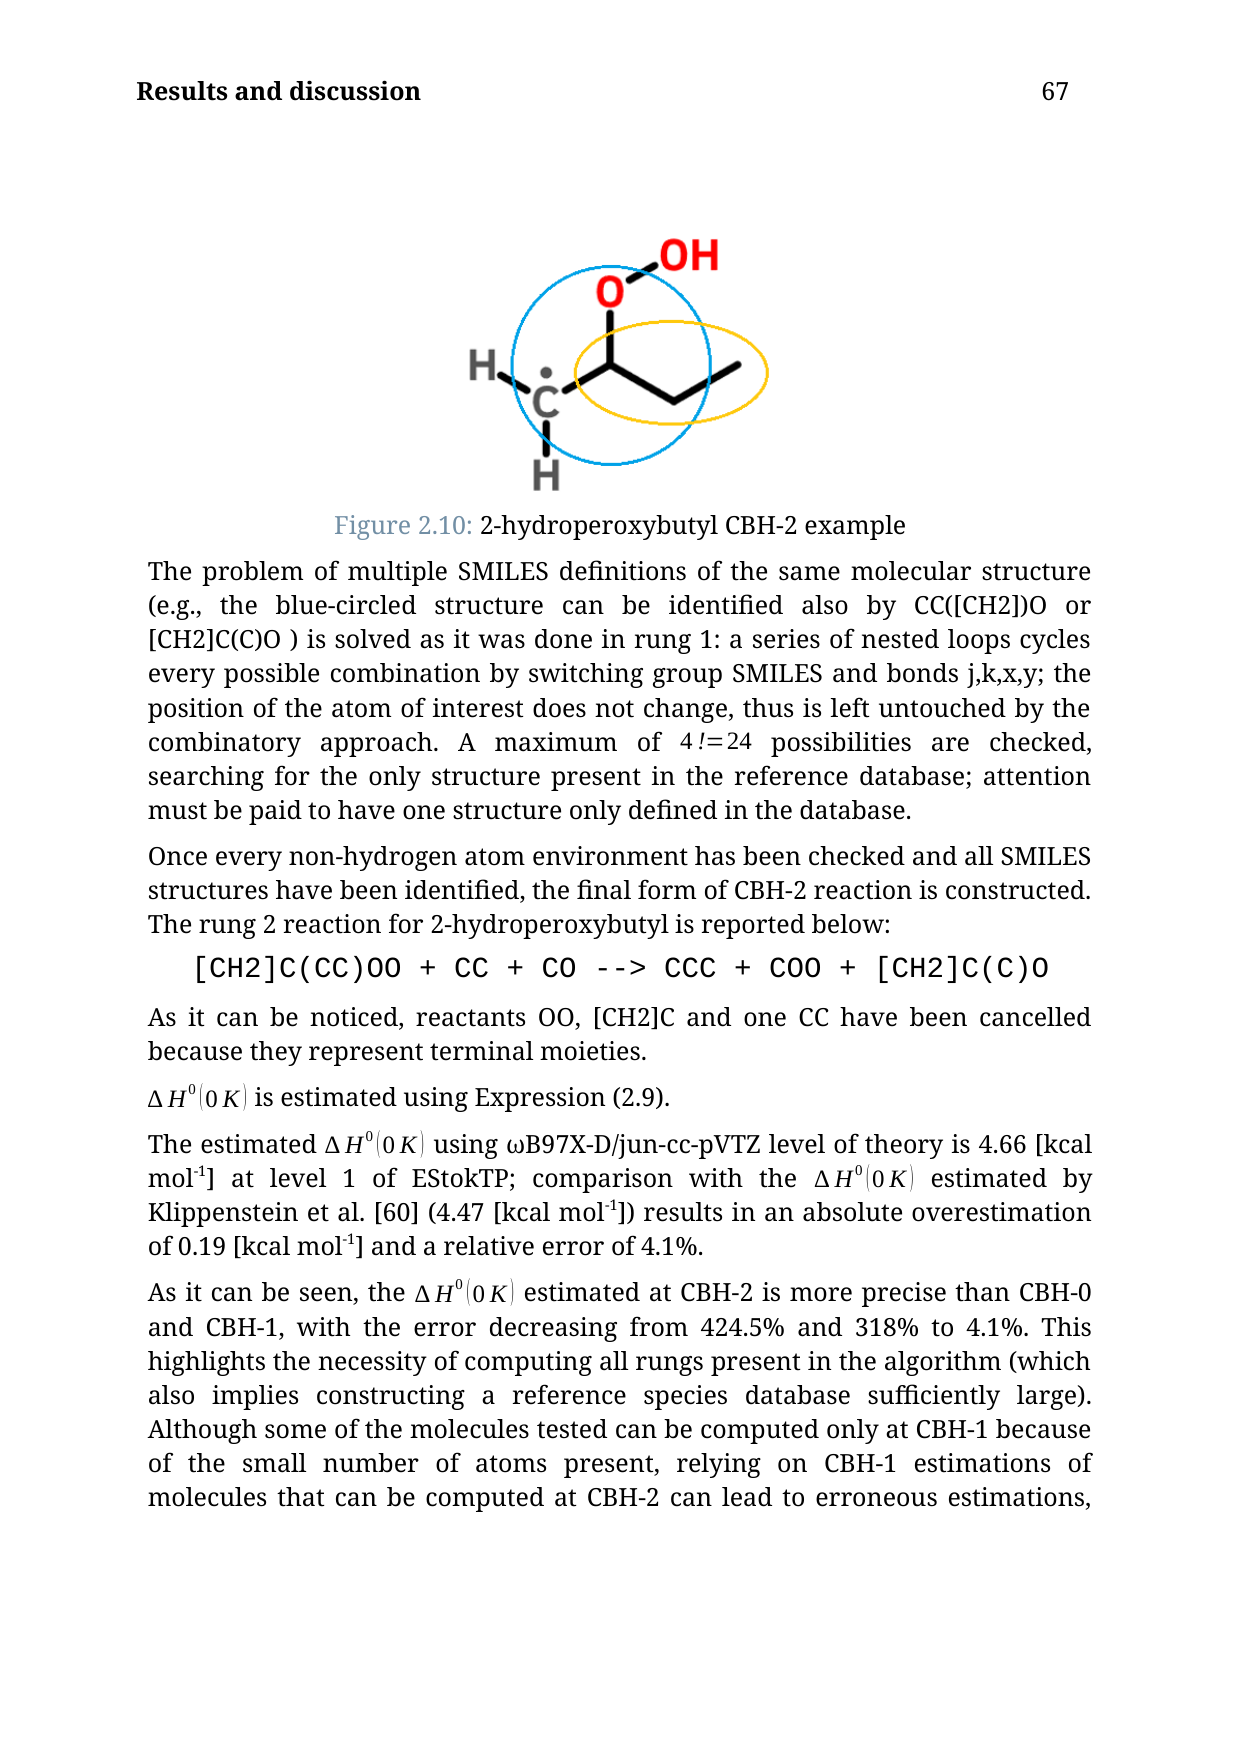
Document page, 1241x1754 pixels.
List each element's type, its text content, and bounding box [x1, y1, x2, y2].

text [148, 1275, 1092, 1513]
text is estimated using Expression (2.9). [148, 1080, 1092, 1114]
picture [467, 236, 773, 495]
text Once every non-hydrogen atom environment has been checked and all SMILES structures have been identified, the final form of CBH-2 reaction is constructed. The rung 2 reaction for 2-hydroperoxybutyl is reported below: [148, 839, 1092, 941]
text [CH2]C(CC)OO + CC + CO --> CCC + COO + [CH2]C(C)O [148, 954, 1092, 987]
text The problem of multiple SMILES definitions of the same molecular structure (e.g., the blue-circled structure can be identified also by CC([CH2])O or [CH2]C(C)O ) is solved as it was done in rung 1: a series of nested loops cycles every possible combination by switching group SMILES and bonds j,k,x,y; the position of the atom of interest does not change, thus is left untouched by the combinatory approach. A maximum of possibilities are checked, searching for the only structure present in the reference database; attention must be paid to have one structure only defined in the database. [148, 554, 1092, 826]
text The estimated using ωB97X-D/jun-cc-pVTZ level of theory is 4.66 [kcal mol-1] at level 1 of EStokTP; comparison with the estimated by Klippenstein et al. [60] (4.47 [kcal mol-1]) results in an absolute overestimation of 0.19 [kcal mol-1] and a relative error of 4.1%. [148, 1126, 1092, 1263]
text As it can be noticed, reactants OO, [CH2]C and one CC have been cancelled because they represent terminal moieties. [148, 999, 1092, 1067]
text Figure 2.10: 2-hydroperoxybutyl CBH-2 example [148, 507, 1092, 541]
